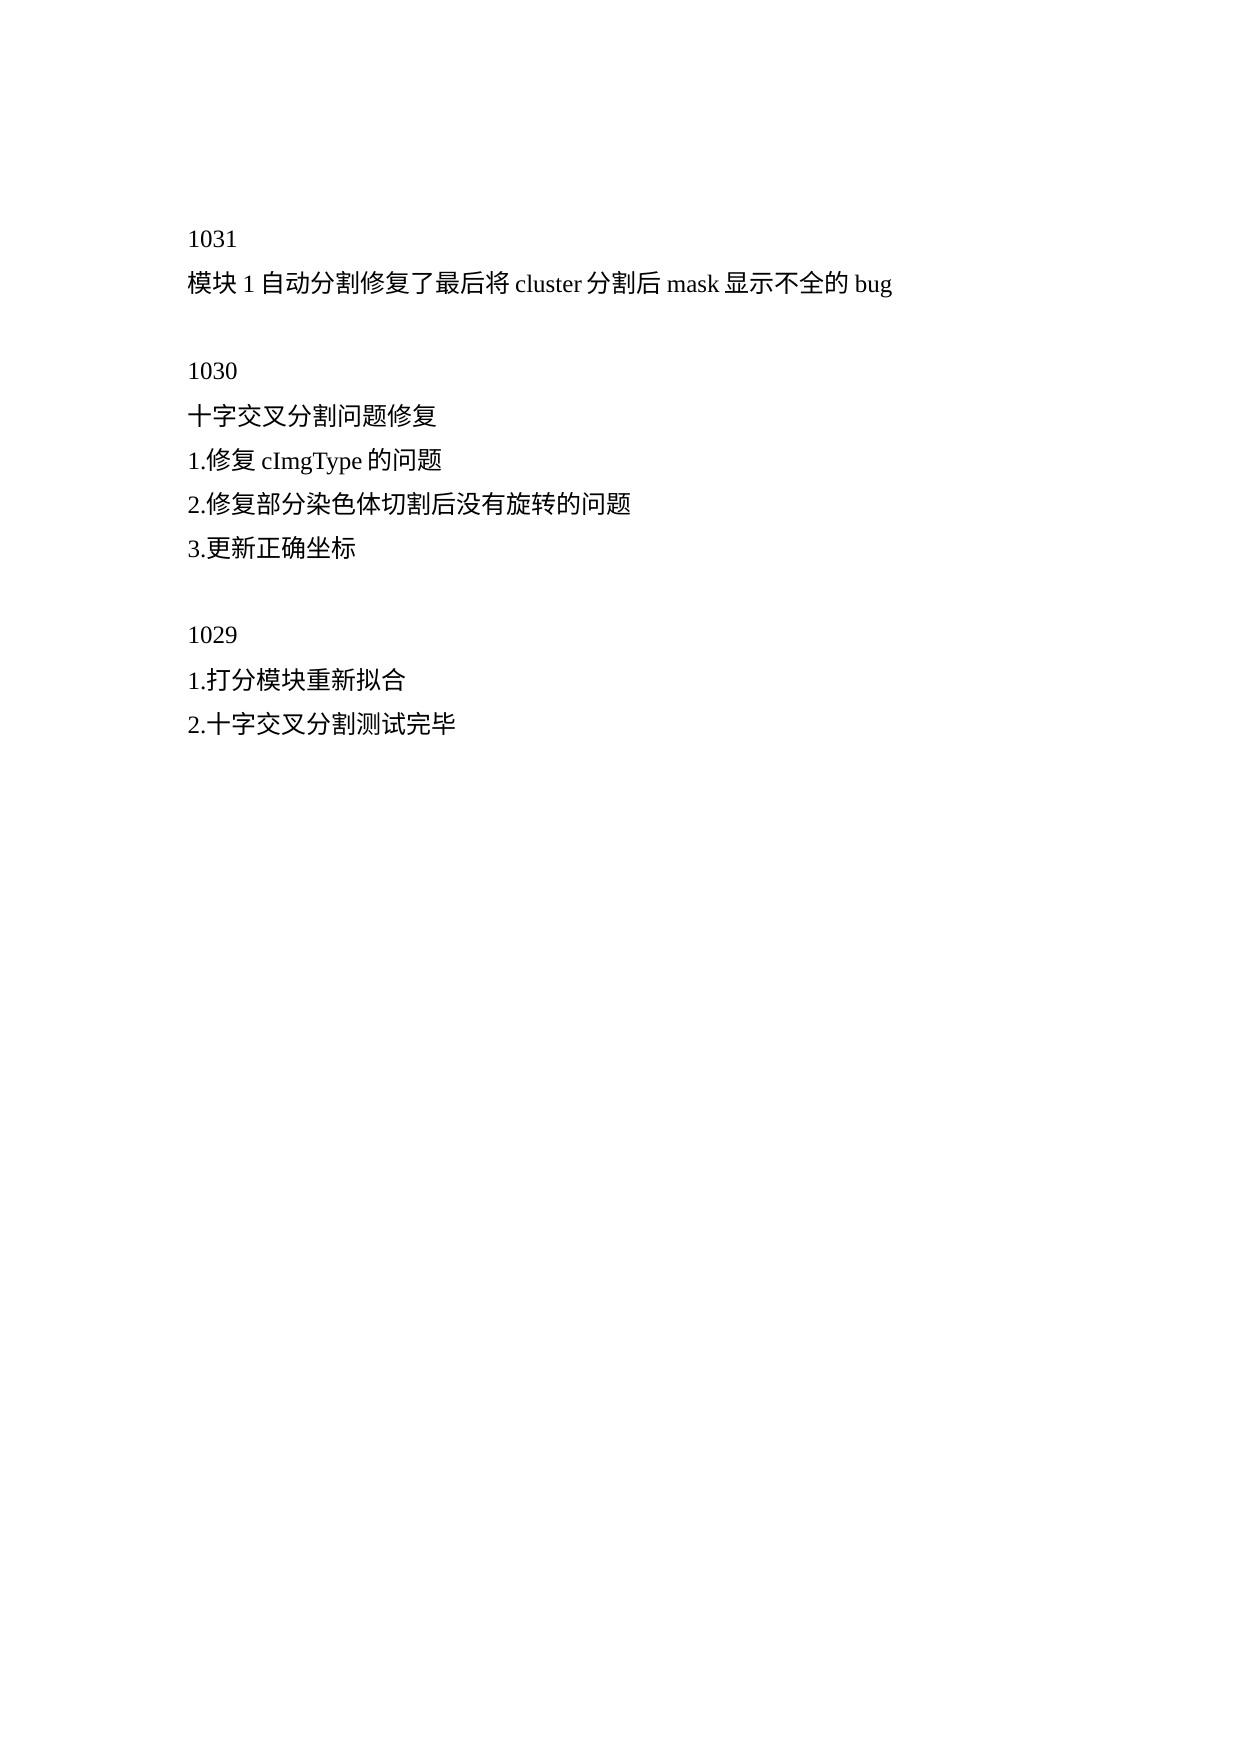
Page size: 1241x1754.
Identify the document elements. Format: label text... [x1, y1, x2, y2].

text 1031 [187, 216, 1053, 260]
text 十字交叉分割问题修复 [187, 392, 1053, 436]
text 1.打分模块重新拟合 [187, 657, 1053, 701]
text 1030 [187, 348, 1053, 392]
text 2.十字交叉分割测试完毕 [187, 701, 1053, 745]
text 3.更新正确坐标 [187, 524, 1053, 568]
text 2.修复部分染色体切割后没有旋转的问题 [187, 480, 1053, 524]
text 1.修复cImgType的问题 [187, 436, 1053, 480]
text 模块1自动分割修复了最后将cluster分割后mask显示不全的bug [187, 260, 1053, 304]
text 1029 [187, 613, 1053, 657]
